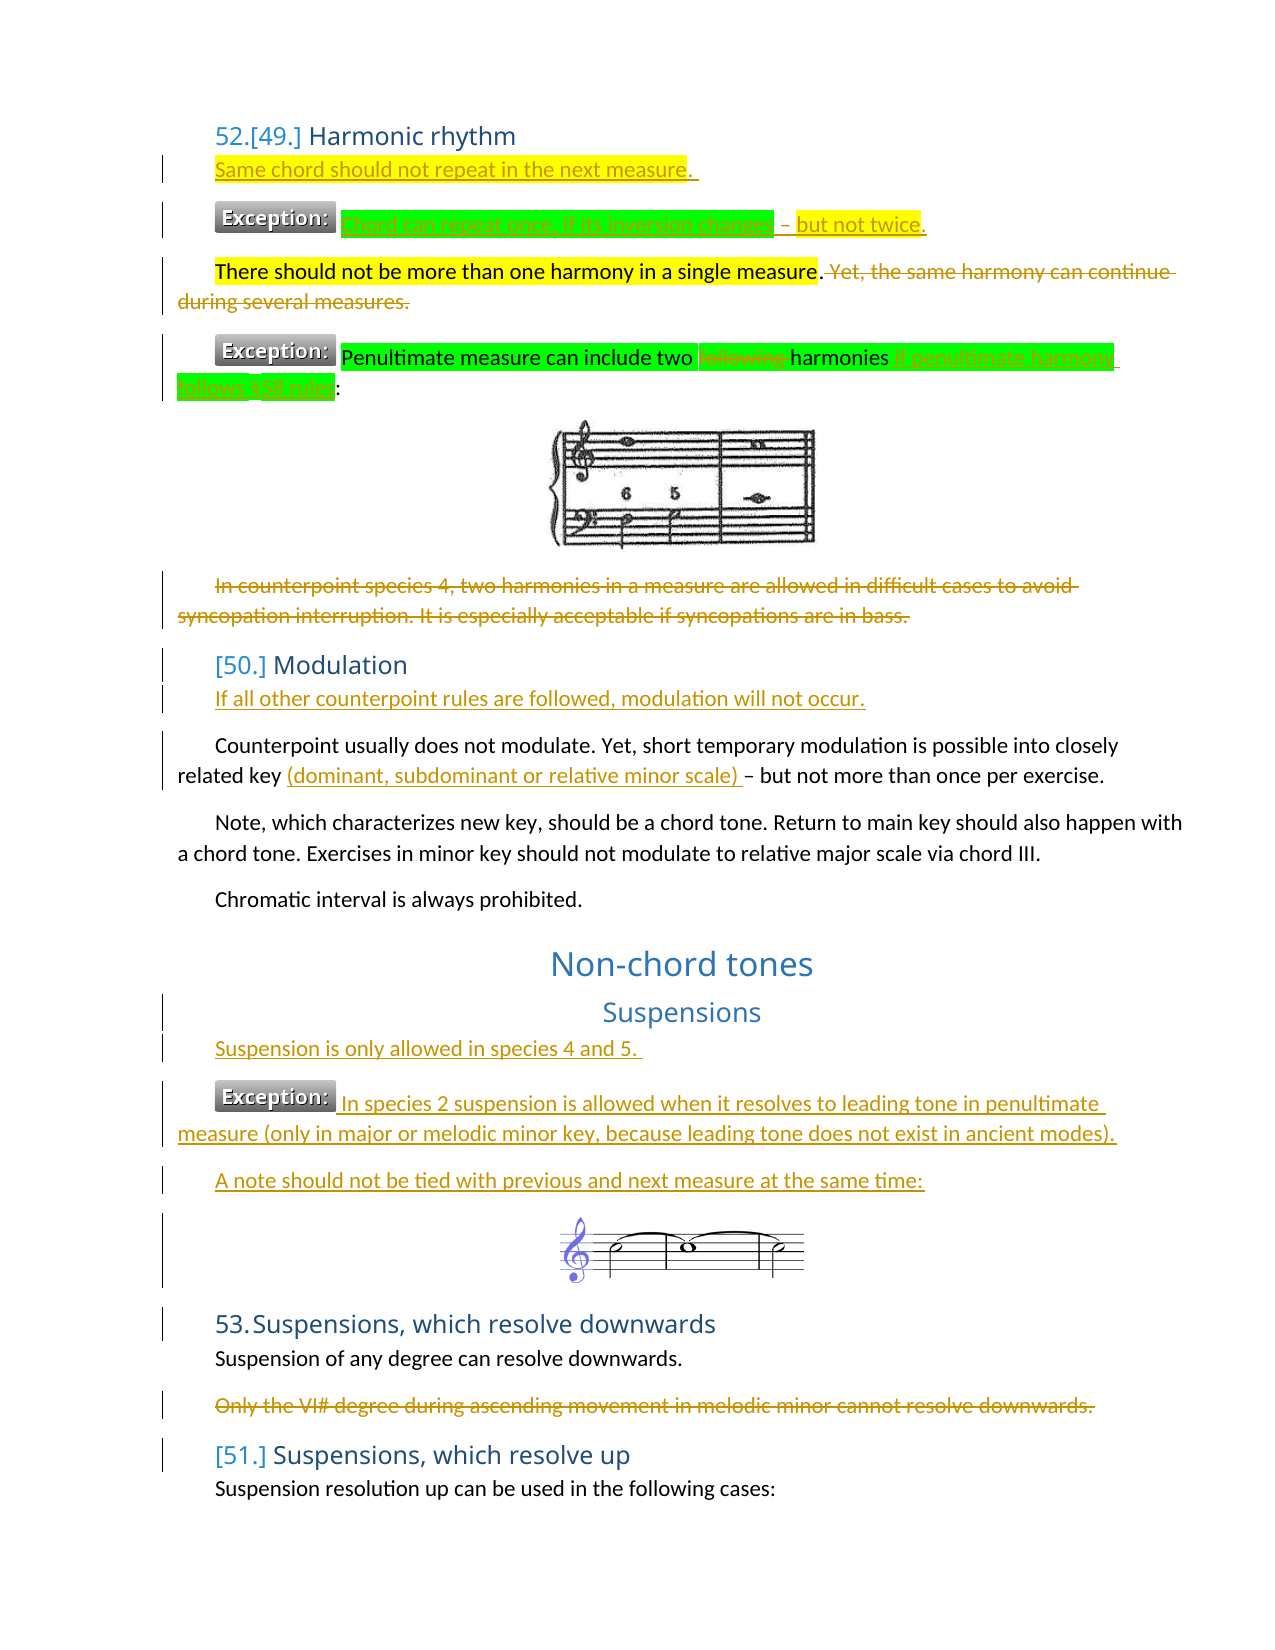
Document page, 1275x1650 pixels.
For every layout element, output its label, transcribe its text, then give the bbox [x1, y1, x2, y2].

picture [546, 420, 818, 552]
subtitle Suspensions [177, 994, 1186, 1031]
picture [214, 1080, 337, 1112]
subtitle Non-chord tones [177, 941, 1186, 986]
subtitle Harmonic rhythm [215, 118, 1186, 152]
text Counterpoint usually does not modulate. Yet, short temporary modulation is possible into closely related key – but not more than once per exercise. [177, 731, 1186, 790]
text Note, which characterizes new key, should be a chord tone. Return to main key should also happen with a chord tone. Exercises in minor key should not modulate to relative major scale via chord III. [177, 808, 1186, 867]
text Penultimate measure can include two harmonies: [177, 334, 1186, 401]
text There should not be more than one harmony in a single measure. [177, 257, 1186, 315]
text Suspension of any degree can resolve downwards. [177, 1344, 1186, 1372]
text Chromatic interval is always prohibited. [177, 886, 1186, 914]
subtitle Modulation [215, 648, 1186, 682]
picture [560, 1213, 804, 1289]
picture [214, 201, 337, 233]
picture [214, 334, 337, 366]
subtitle Suspensions, which resolve downwards [215, 1307, 1186, 1341]
subtitle Suspensions, which resolve up [215, 1438, 1186, 1472]
text Suspension resolution up can be used in the following cases: [177, 1474, 1186, 1502]
